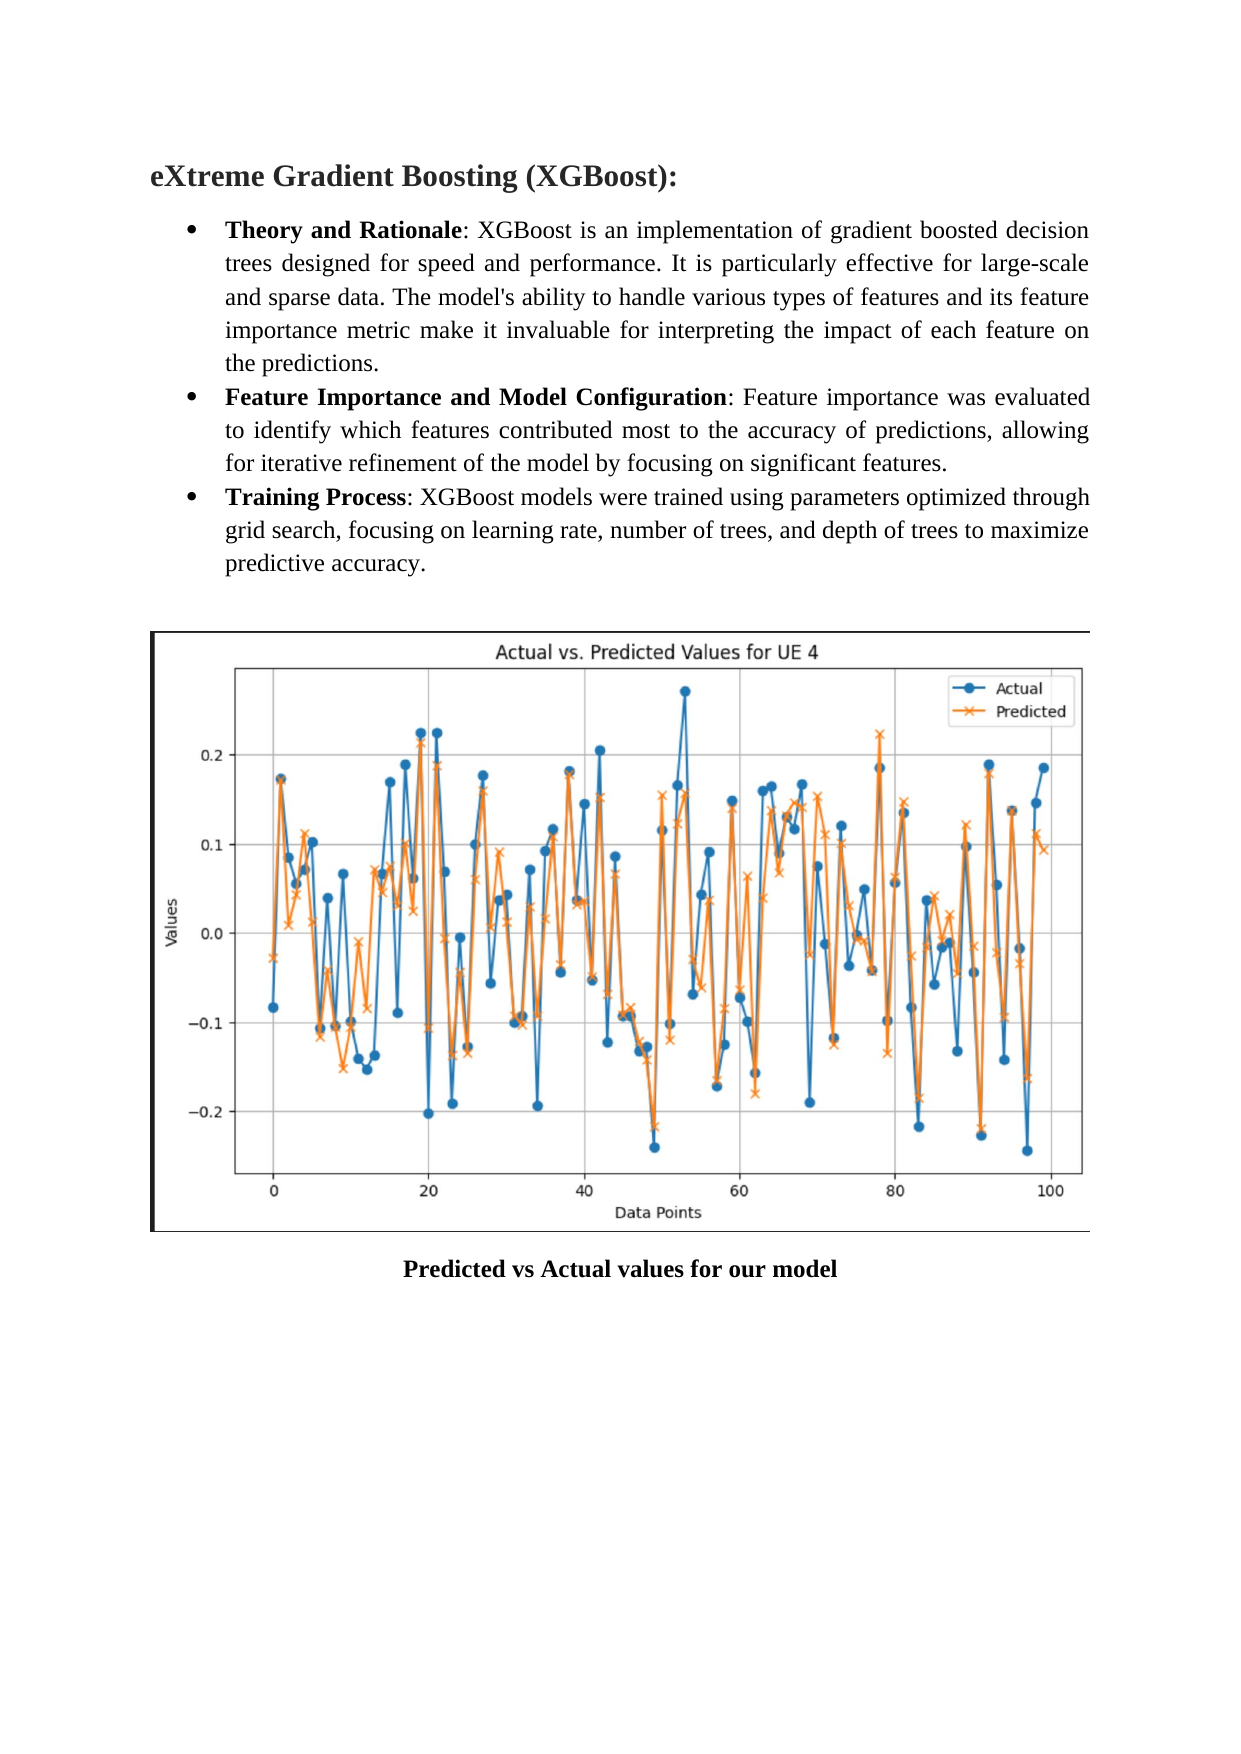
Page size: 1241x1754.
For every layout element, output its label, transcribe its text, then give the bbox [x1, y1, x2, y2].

list Feature Importance and Model Configuration: Feature importance was evaluated to identify which features contributed most to the accuracy of predictions, allowing for iterative refinement of the model by focusing on significant features. [187, 382, 1090, 477]
list Theory and Rationale: XGBoost is an implementation of gradient boosted decision trees designed for speed and performance. It is particularly effective for large-scale and sparse data. The model's ability to handle various types of features and its feature importance metric make it invaluable for interpreting the impact of each feature on the predictions. [187, 215, 1090, 377]
text Predicted vs Actual values for our model [150, 1254, 1090, 1283]
picture [150, 631, 1090, 1232]
subtitle eXtreme Gradient Boosting (XGBoost): [150, 157, 1090, 193]
list Training Process: XGBoost models were trained using parameters optimized through grid search, focusing on learning rate, number of trees, and depth of trees to maximize predictive accuracy. [187, 482, 1090, 577]
